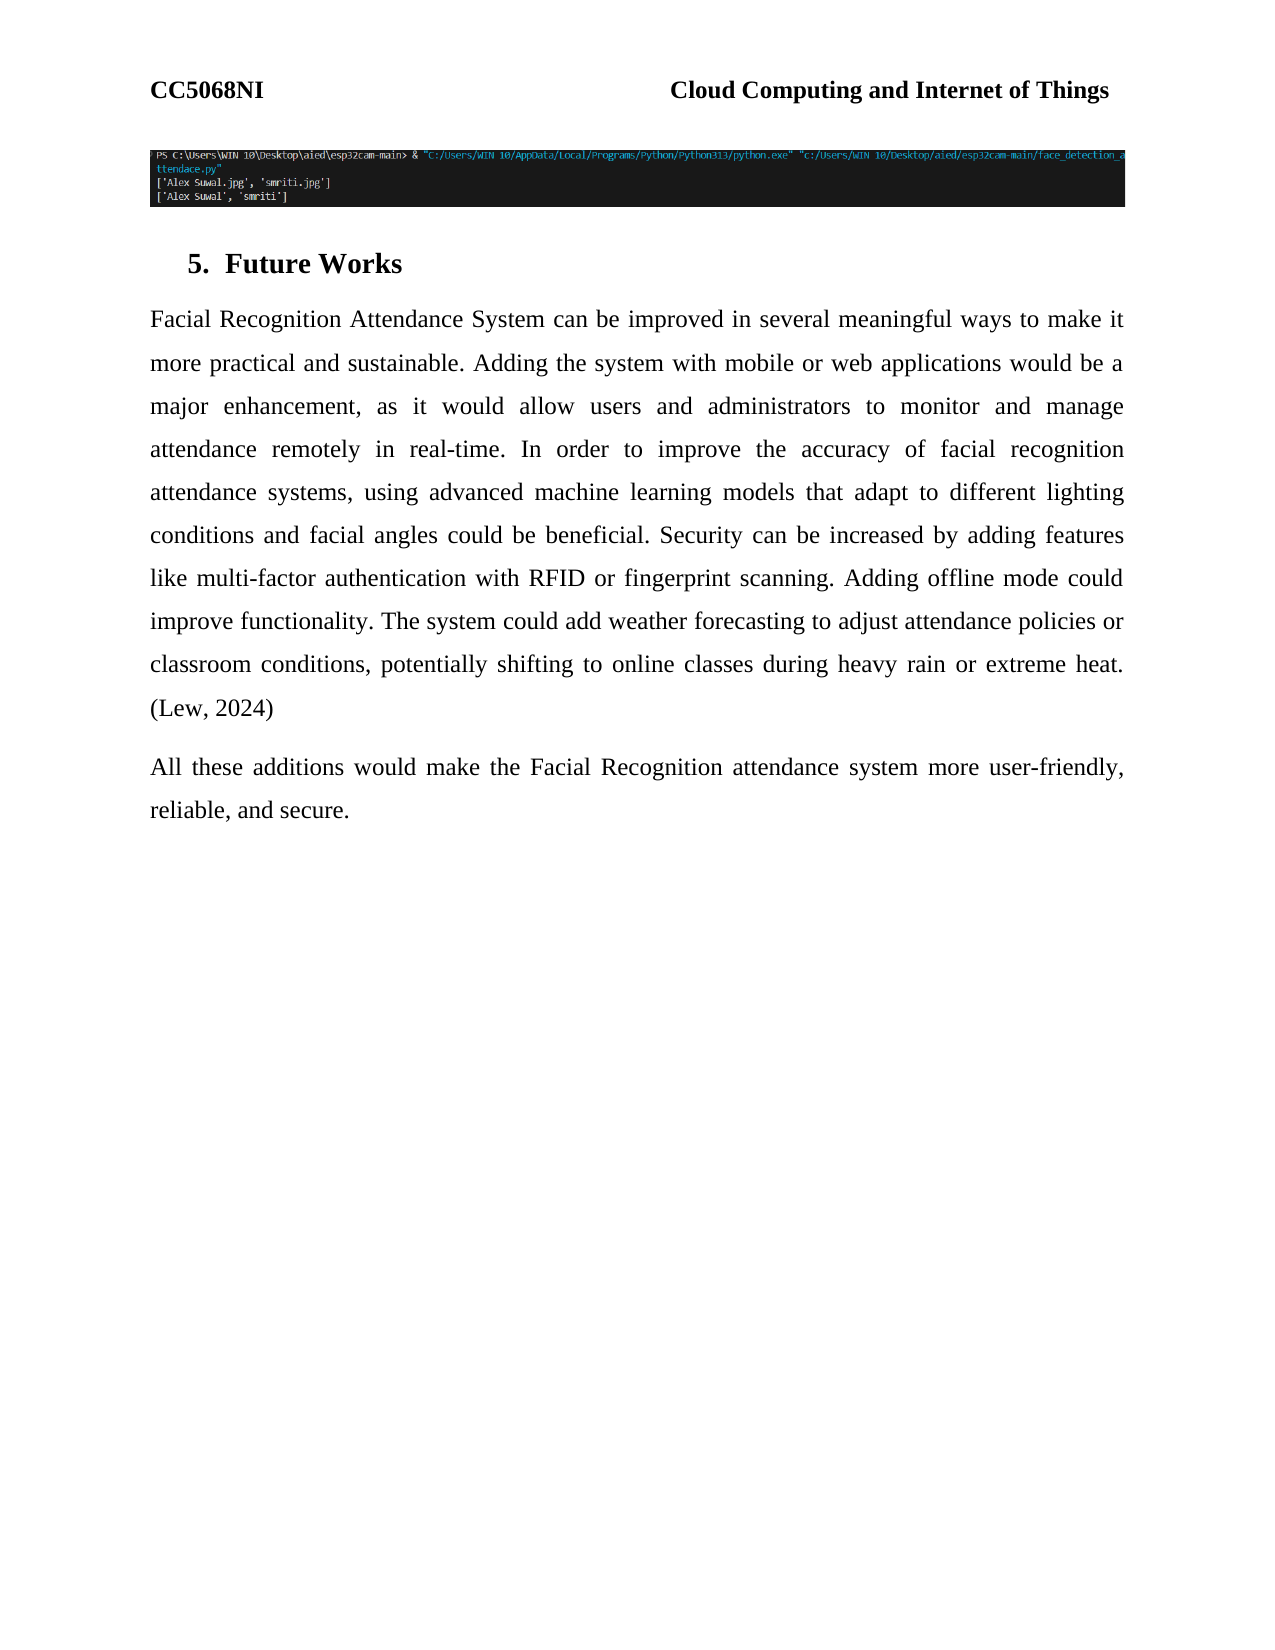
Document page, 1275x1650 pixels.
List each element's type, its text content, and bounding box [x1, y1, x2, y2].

text All these additions would make the Facial Recognition attendance system more user-friendly, reliable, and secure. [150, 752, 1125, 824]
text Facial Recognition Attendance System can be improved in several meaningful ways to make it more practical and sustainable. Adding the system with mobile or web applications would be a major enhancement, as it would allow users and administrators to monitor and manage attendance remotely in real-time. In order to improve the accuracy of facial recognition attendance systems, using advanced machine learning models that adapt to different lighting conditions and facial angles could be beneficial. Security can be increased by adding features like multi-factor authentication with RFID or fingerprint scanning. Adding offline mode could improve functionality. The system could add weather forecasting to adjust attendance policies or classroom conditions, potentially shifting to online classes during heavy rain or extreme heat. [150, 304, 1125, 721]
picture [150, 150, 1125, 207]
subtitle Future Works [187, 246, 1125, 279]
